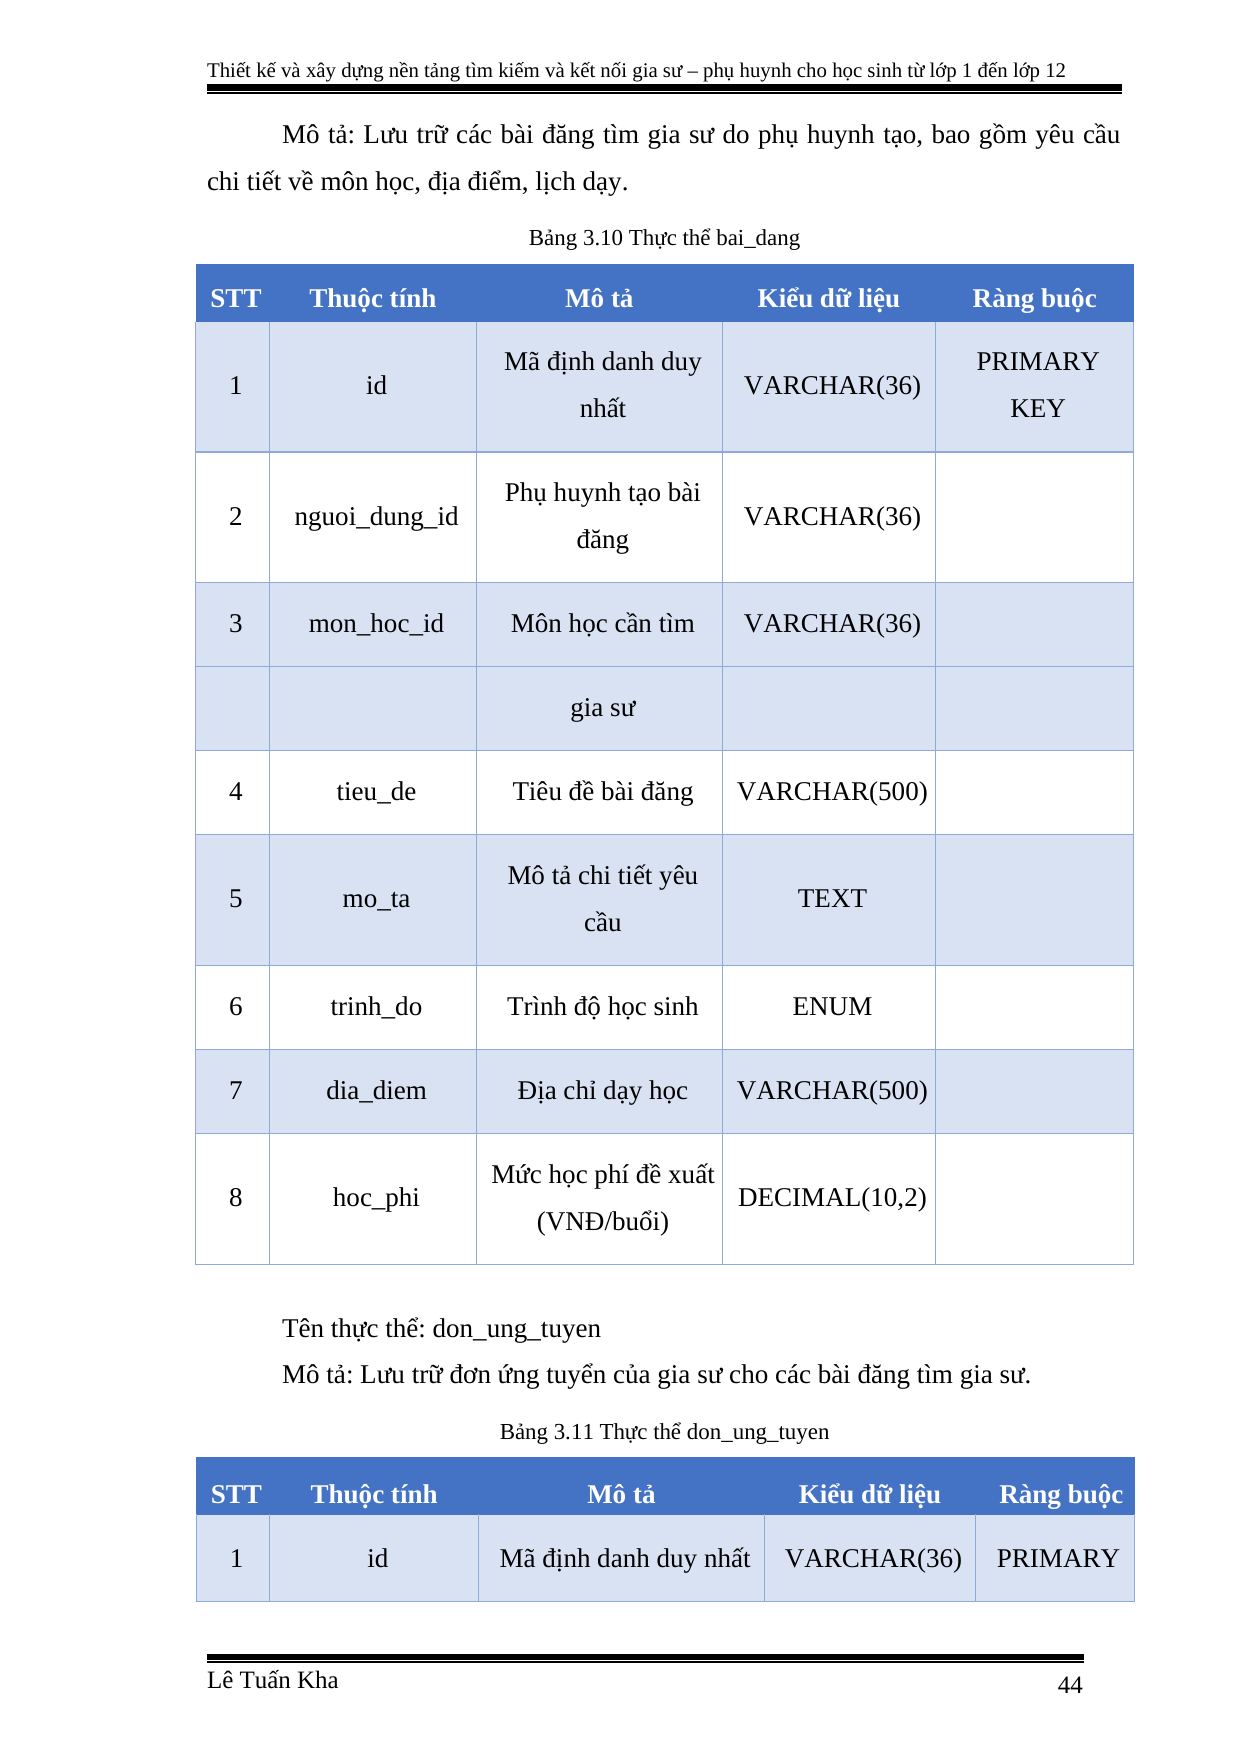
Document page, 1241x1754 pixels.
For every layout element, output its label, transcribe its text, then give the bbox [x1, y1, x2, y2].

table_cell Tiêu đề bài đăng [477, 751, 722, 834]
table_cell 7 [196, 1050, 269, 1133]
table_cell [936, 667, 1133, 750]
table_cell VARCHAR(500) [723, 751, 935, 834]
table_cell VARCHAR(36) [723, 322, 935, 451]
text Mô tả: Lưu trữ đơn ứng tuyển của gia sư cho các bài đăng tìm gia sư. [207, 1358, 1122, 1390]
table_cell 3 [196, 583, 269, 666]
table_header Kiểu dữ liệu [764, 1458, 976, 1514]
text Bảng 3.9 Thực thể don_ung_tuyen [207, 1418, 1122, 1444]
table_cell Địa chỉ dạy học [477, 1050, 722, 1133]
table_cell Phụ huynh tạo bài đăng [477, 453, 722, 582]
table_cell Trình độ học sinh [477, 966, 722, 1049]
table_header Kiểu dữ liệu [722, 264, 936, 322]
table_cell [936, 453, 1133, 582]
table_header Thuộc tính [269, 264, 477, 322]
table_cell PRIMARY KEY [976, 1515, 1134, 1601]
table_cell 4 [196, 751, 269, 834]
table_header STT [197, 1458, 270, 1514]
table_cell hoc_phi [270, 1134, 476, 1264]
table_cell Mã định danh duy nhất [477, 322, 722, 451]
table_header Ràng buộc [936, 264, 1134, 322]
table_cell VARCHAR(36) [723, 453, 935, 582]
table_header Mô tả [479, 1458, 764, 1514]
table_cell VARCHAR(36) [765, 1515, 975, 1601]
table_cell mon_hoc_id [270, 583, 476, 666]
table_cell 6 [196, 966, 269, 1049]
table_cell PRIMARY KEY [936, 322, 1133, 451]
table_cell [936, 1050, 1133, 1133]
table_cell nguoi_dung_id [270, 453, 476, 582]
text Mô tả: Lưu trữ các bài đăng tìm gia sư do phụ huynh tạo, bao gồm yêu cầu chi tiết về môn học, địa điểm, lịch dạy. [207, 118, 1122, 196]
table_cell ENUM [723, 966, 935, 1049]
table_cell gia sư [477, 667, 722, 750]
table_cell dia_diem [270, 1050, 476, 1133]
table_cell [936, 751, 1133, 834]
table_cell [936, 583, 1133, 666]
table_cell VARCHAR(36) [723, 583, 935, 666]
table_cell 1 [197, 1515, 269, 1601]
table_cell Mô tả chi tiết yêu cầu [477, 835, 722, 965]
text Bảng 3.8 Thực thể bai_dang [207, 224, 1122, 250]
table_cell 8 [196, 1134, 269, 1264]
table_cell DECIMAL(10,2) [723, 1134, 935, 1264]
table_cell [723, 667, 935, 750]
table_header Mô tả [477, 264, 722, 322]
table_cell [270, 667, 476, 750]
table_header Ràng buộc [976, 1458, 1134, 1514]
table_cell [936, 1134, 1133, 1264]
table_cell [936, 835, 1133, 965]
table_cell TEXT [723, 835, 935, 965]
table_cell Mã định danh duy nhất [479, 1515, 764, 1601]
table_cell 2 [196, 453, 269, 582]
table_cell [936, 966, 1133, 1049]
table_cell tieu_de [270, 751, 476, 834]
table_cell 1 [196, 322, 269, 451]
table_cell VARCHAR(500) [723, 1050, 935, 1133]
table_cell id [270, 1515, 478, 1601]
table_cell mo_ta [270, 835, 476, 965]
table_cell id [270, 322, 476, 451]
table_cell 5 [196, 835, 269, 965]
table_cell Mức học phí đề xuất (VNĐ/buổi) [477, 1134, 722, 1264]
table_cell Môn học cần tìm [477, 583, 722, 666]
table_header STT [196, 264, 269, 322]
table_cell [196, 667, 269, 750]
table_cell trinh_do [270, 966, 476, 1049]
text Tên thực thể: don_ung_tuyen [207, 1312, 1122, 1343]
table_header Thuộc tính [270, 1458, 479, 1514]
